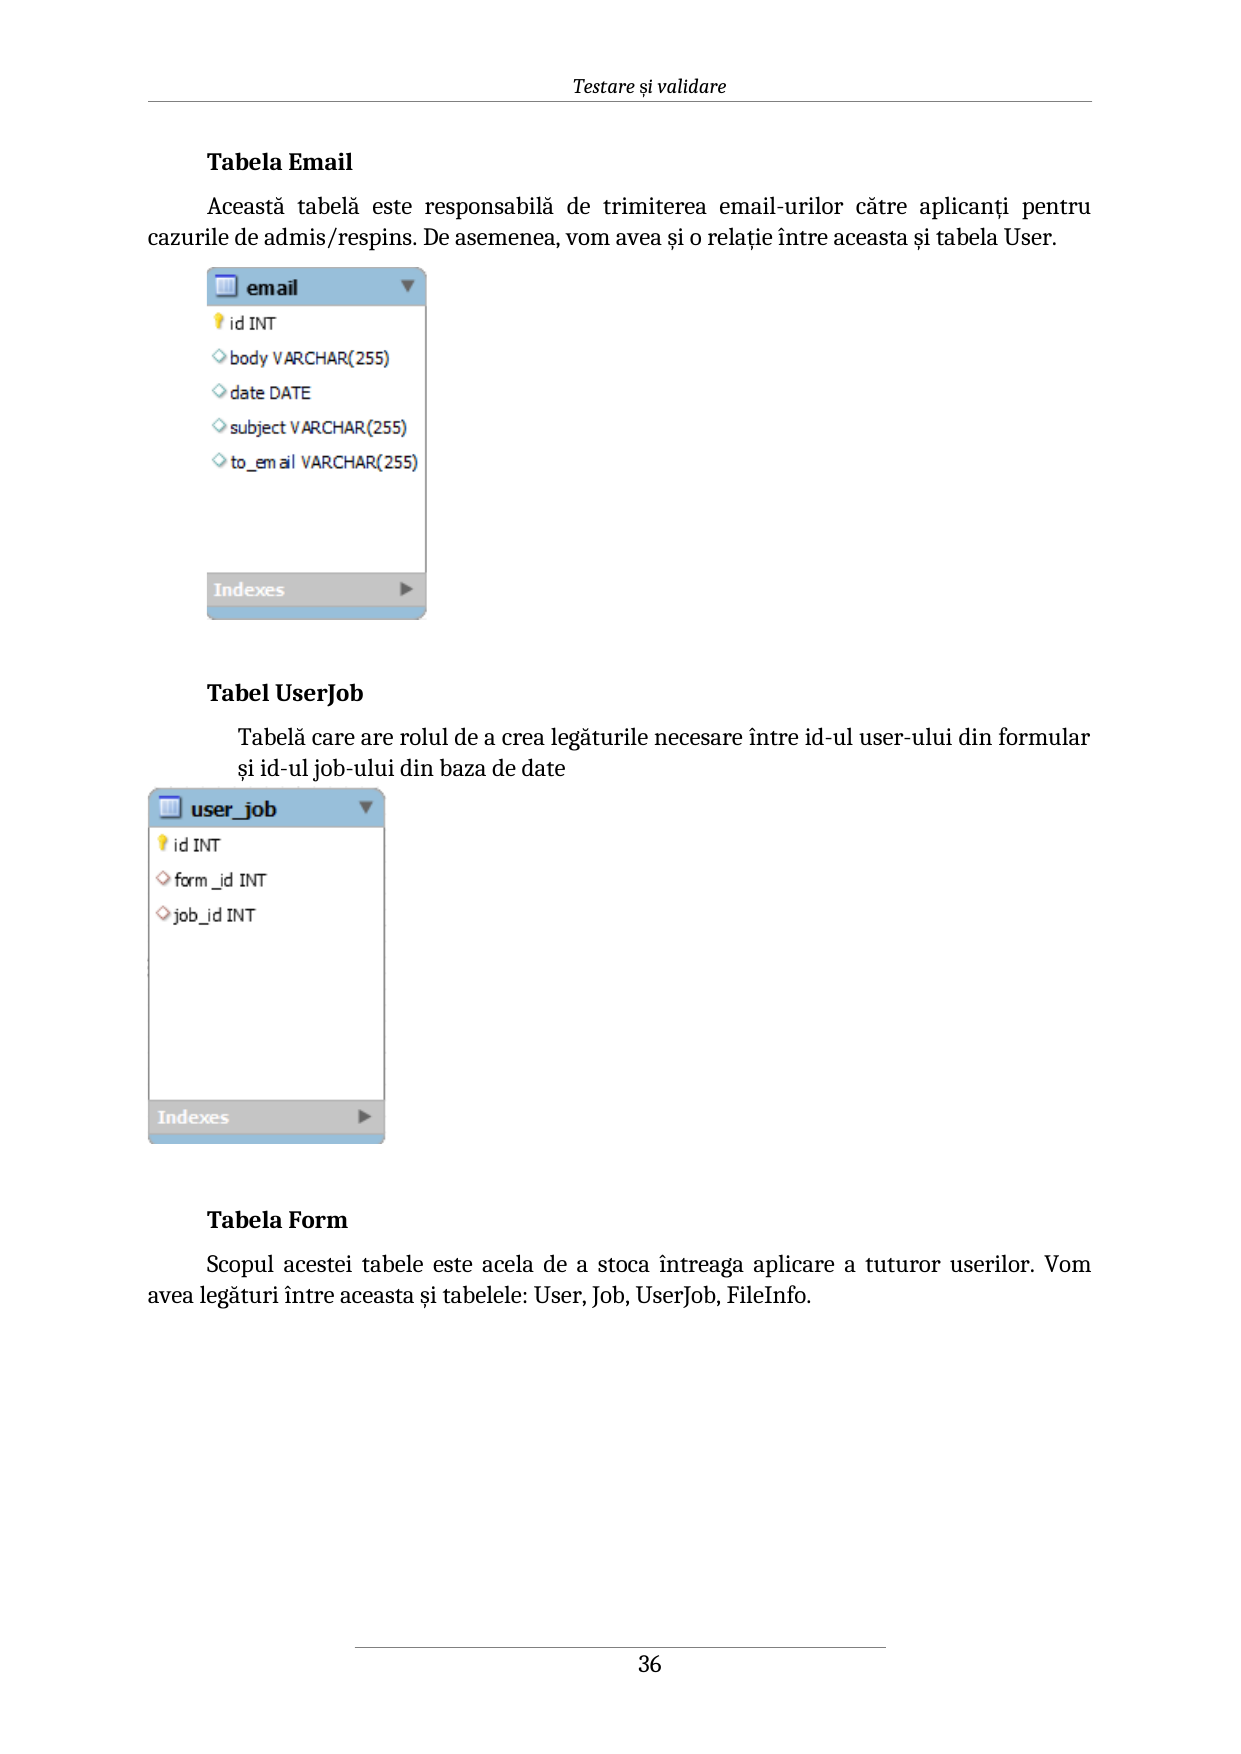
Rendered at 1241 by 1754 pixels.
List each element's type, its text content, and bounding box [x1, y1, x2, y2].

text Tabela Form [148, 1206, 1092, 1234]
text Scopul acestei tabele este acela de a stoca întreaga aplicare a tuturor userilor. Vom avea legături între aceasta și tabelele: User, Job, UserJob, FileInfo. [148, 1250, 1092, 1310]
text Această tabelă este responsabilă de trimiterea email-urilor către aplicanți pentru cazurile de admis/respins. De asemenea, vom avea și o relație între aceasta și tabela User. [148, 192, 1092, 252]
picture [206, 267, 427, 620]
subtitle Tabelă care are rolul de a crea legăturile necesare între id-ul user-ului din formular și id-ul job-ului din baza de date [238, 723, 1092, 783]
picture [147, 786, 387, 1144]
text Tabela Email [148, 148, 1092, 176]
text Tabel UserJob [148, 679, 1092, 707]
